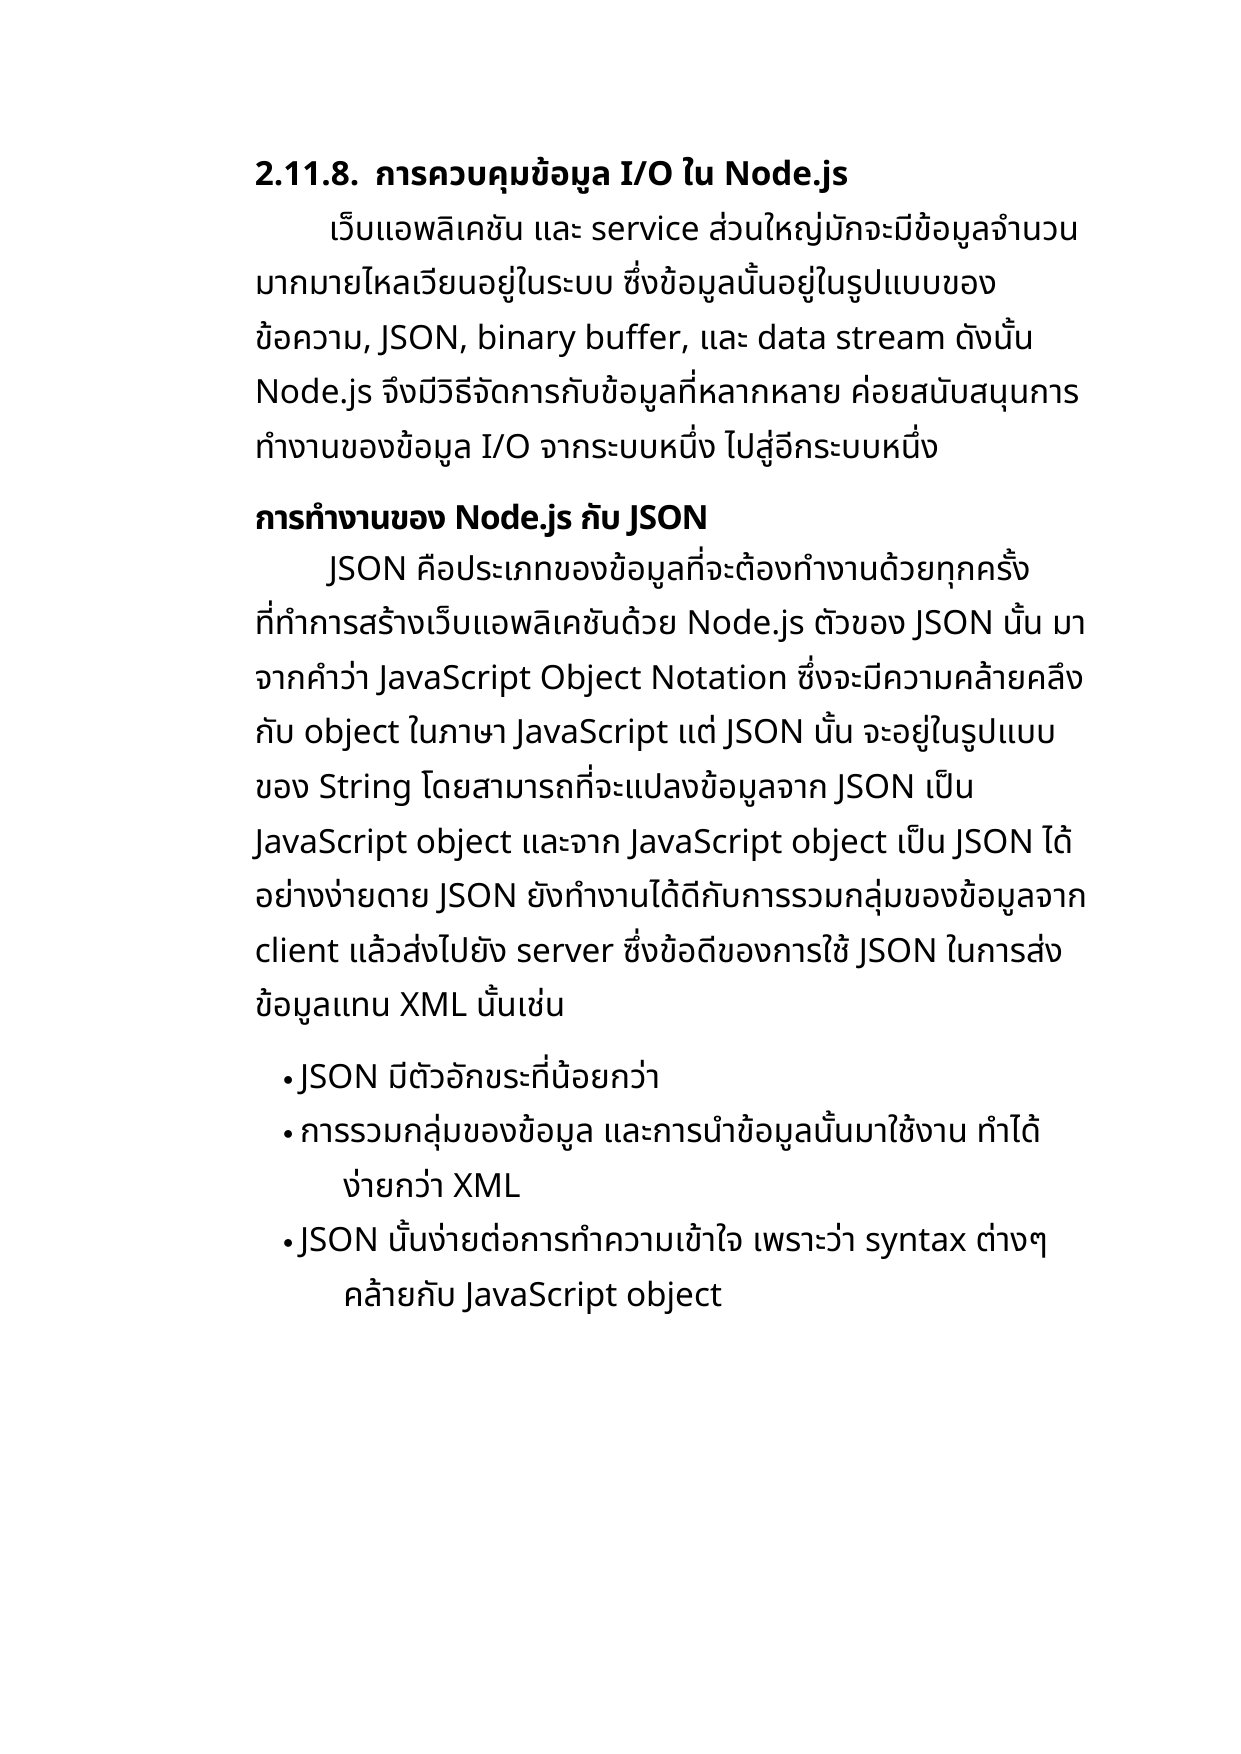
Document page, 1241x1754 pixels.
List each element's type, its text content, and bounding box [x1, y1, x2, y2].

title การทำงานของ Node.js กับ JSON [254, 494, 1090, 544]
list JSON นั้นง่ายต่อการทำความเข้าใจ เพราะว่า syntax ต่างๆคล้ายกับ JavaScript object [284, 1216, 1090, 1321]
subtitle การควบคุมข้อมูล I/O ใน Node.js [254, 150, 1090, 201]
list JSON มีตัวอักขระที่น้อยกว่า [284, 1052, 1090, 1103]
text JSON คือประเภทของข้อมูลที่จะต้องทำงานด้วยทุกครั้งที่ทำการสร้างเว็บแอพลิเคชันด้วย Node.js ตัวของ JSON นั้น มาจากคำว่า JavaScript Object Notation ซึ่งจะมีความคล้ายคลึงกับ object ในภาษา JavaScript แต่ JSON นั้น จะอยู่ในรูปแบบของ String โดยสามารถที่จะแปลงข้อมูลจาก JSON เป็น JavaScript object และจาก JavaScript object เป็น JSON ได้อย่างง่ายดาย JSON ยังทำงานได้ดีกับการรวมกลุ่มของข้อมูลจาก client แล้วส่งไปยัง server ซึ่งข้อดีของการใช้ JSON ในการส่งข้อมูลแทน XML นั้นเช่น [254, 544, 1090, 1032]
list การรวมกลุ่มของข้อมูล และการนำข้อมูลนั้นมาใช้งาน ทำได้ง่ายกว่า XML [284, 1107, 1090, 1212]
text เว็บแอพลิเคชัน และ service ส่วนใหญ่มักจะมีข้อมูลจำนวนมากมายไหลเวียนอยู่ในระบบ ซึ่งข้อมูลนั้นอยู่ในรูปแบบของ ข้อความ, JSON, binary buffer, และ data stream ดังนั้น Node.js จึงมีวิธีจัดการกับข้อมูลที่หลากหลาย ค่อยสนับสนุนการทำงานของข้อมูล I/O จากระบบหนึ่ง ไปสู่อีกระบบหนึ่ง [254, 204, 1090, 473]
